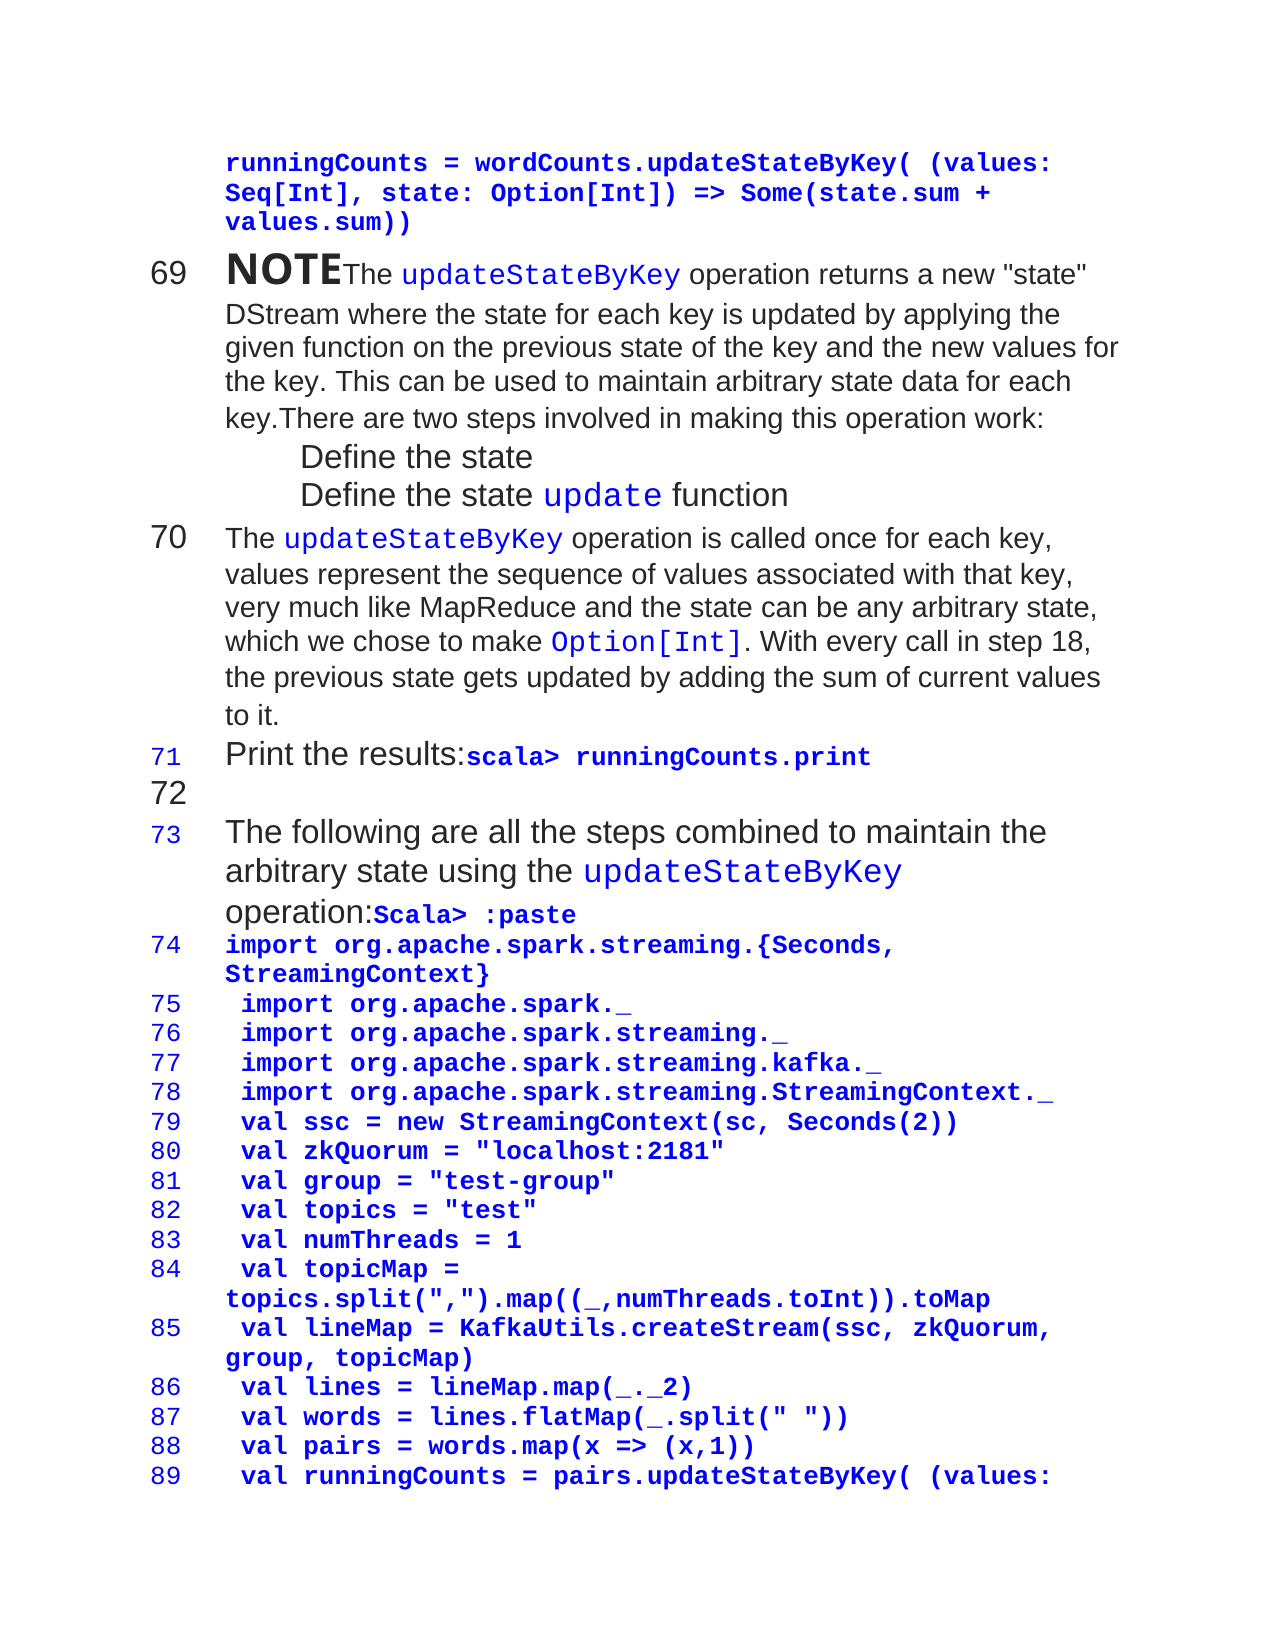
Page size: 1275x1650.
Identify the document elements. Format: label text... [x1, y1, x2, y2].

list import org.apache.spark.streaming.kafka._ [150, 1050, 1125, 1079]
list import org.apache.spark._ [150, 991, 1125, 1020]
list val words = lines.flatMap(_.split(" ")) [150, 1403, 1125, 1433]
list NOTE The updateStateByKey operation returns a new "state" DStream where the state for each key is updated by applying the given function on the previous state of the key and the new values for the key. This can be used to maintain arbitrary state data for each key. There are two steps involved in making this operation work: [150, 238, 1125, 437]
list import org.apache.spark.streaming.{Seconds, StreamingContext} [150, 932, 1125, 991]
list val topics = "test" [150, 1197, 1125, 1227]
list val lineMap = KafkaUtils.createStream(ssc, zkQuorum, group, topicMap) [150, 1315, 1125, 1374]
list val ssc = new StreamingContext(sc, Seconds(2)) [150, 1109, 1125, 1138]
list import org.apache.spark.streaming.StreamingContext._ [150, 1079, 1125, 1109]
list val numThreads = 1 [150, 1227, 1125, 1256]
list import org.apache.spark.streaming._ [150, 1020, 1125, 1050]
list val pairs = words.map(x => (x,1)) [150, 1433, 1125, 1462]
list val group = "test-group" [150, 1168, 1125, 1197]
list val lines = lineMap.map(_._2) [150, 1374, 1125, 1403]
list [150, 150, 1125, 238]
list val topicMap = topics.split(",").map((_,numThreads.toInt)).toMap [150, 1256, 1125, 1315]
list The following are all the steps combined to maintain the arbitrary state using the updateStateByKey operation:Scala> :paste [150, 812, 1125, 932]
list The updateStateByKey operation is called once for each key, values represent the sequence of values associated with that key, very much like MapReduce and the state can be any arbitrary state, which we chose to make Option[Int]. With every call in step 18, the previous state gets updated by adding the sum of current values to it. [150, 517, 1125, 734]
list Define the state [150, 437, 1125, 475]
list Print the results:scala> runningCounts.print [150, 734, 1125, 773]
list val zkQuorum = "localhost:2181" [150, 1138, 1125, 1168]
list Define the state update function [150, 475, 1125, 517]
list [150, 1462, 1125, 1492]
